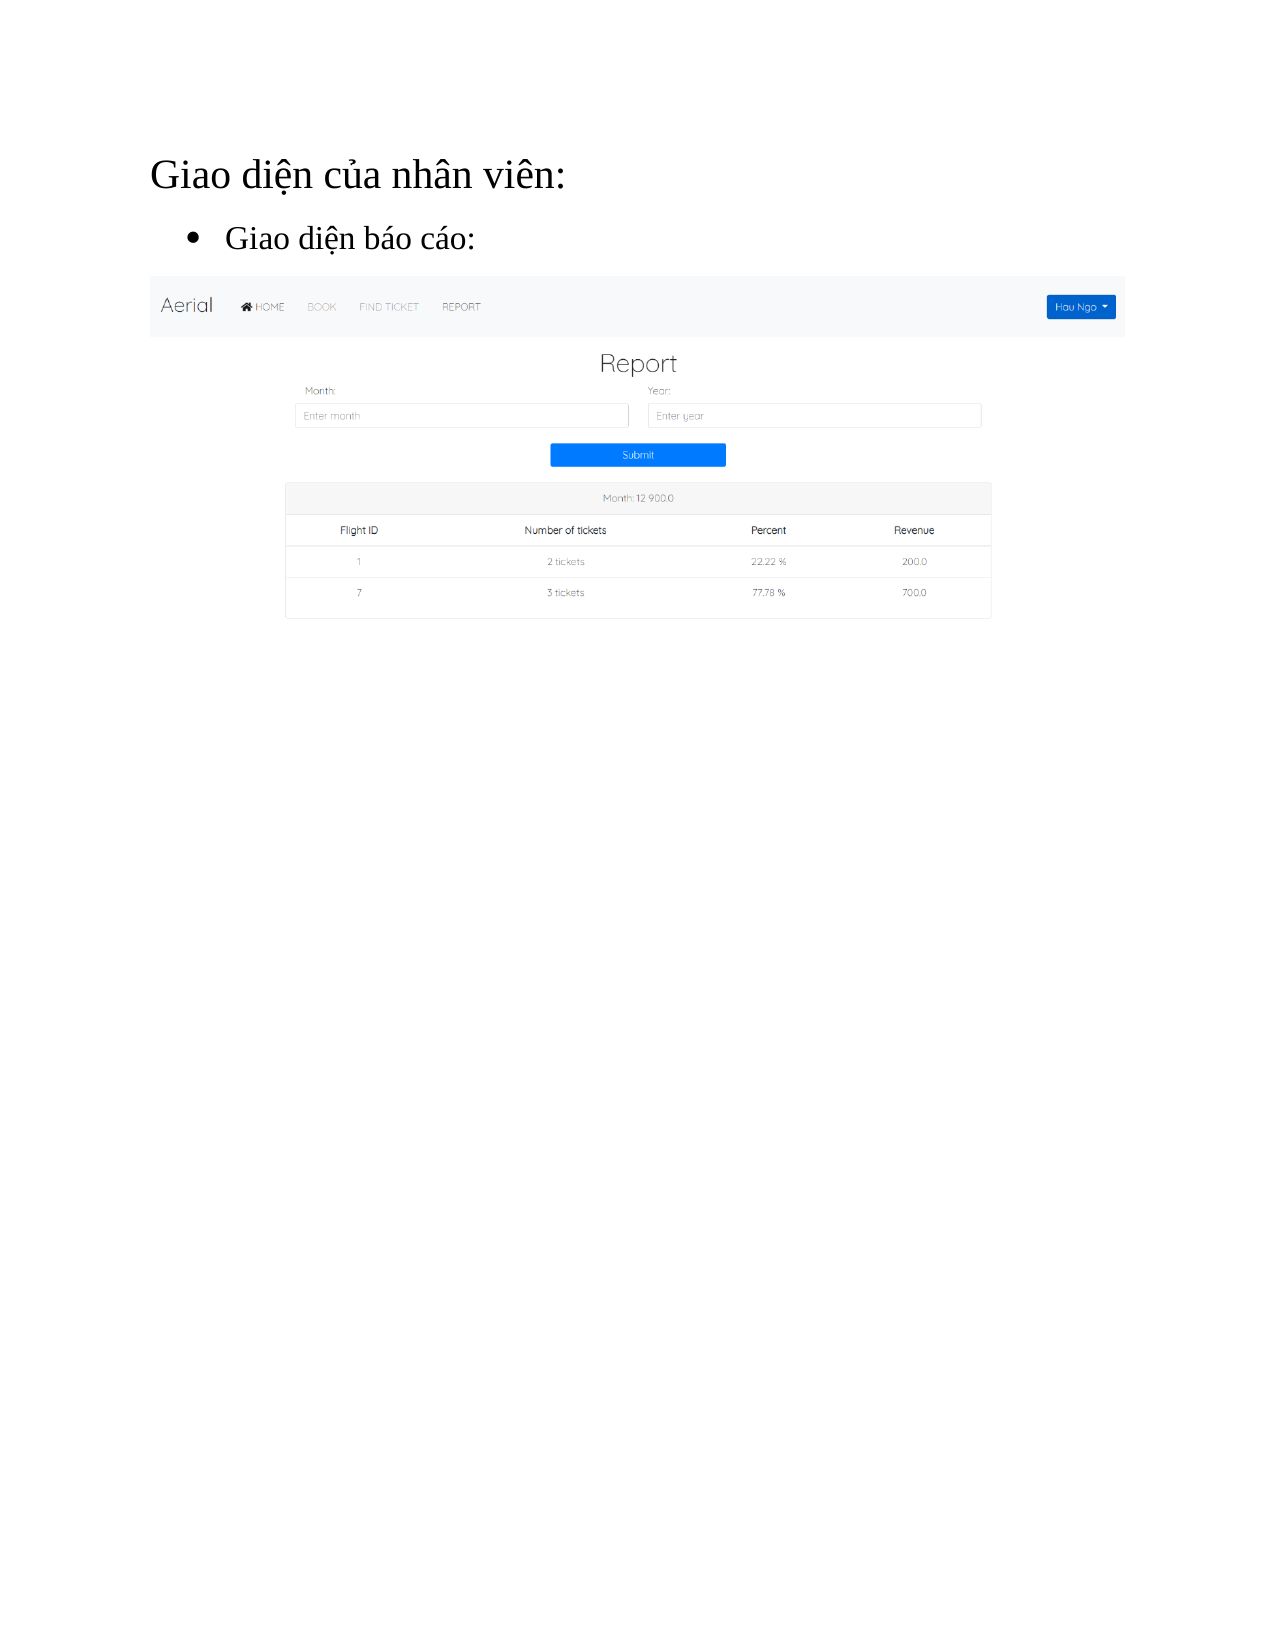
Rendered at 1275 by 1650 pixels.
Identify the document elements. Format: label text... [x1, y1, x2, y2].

picture [150, 276, 1125, 788]
list Giao diện báo cáo: [187, 218, 1125, 257]
text Giao diện của nhân viên: [150, 150, 1125, 198]
